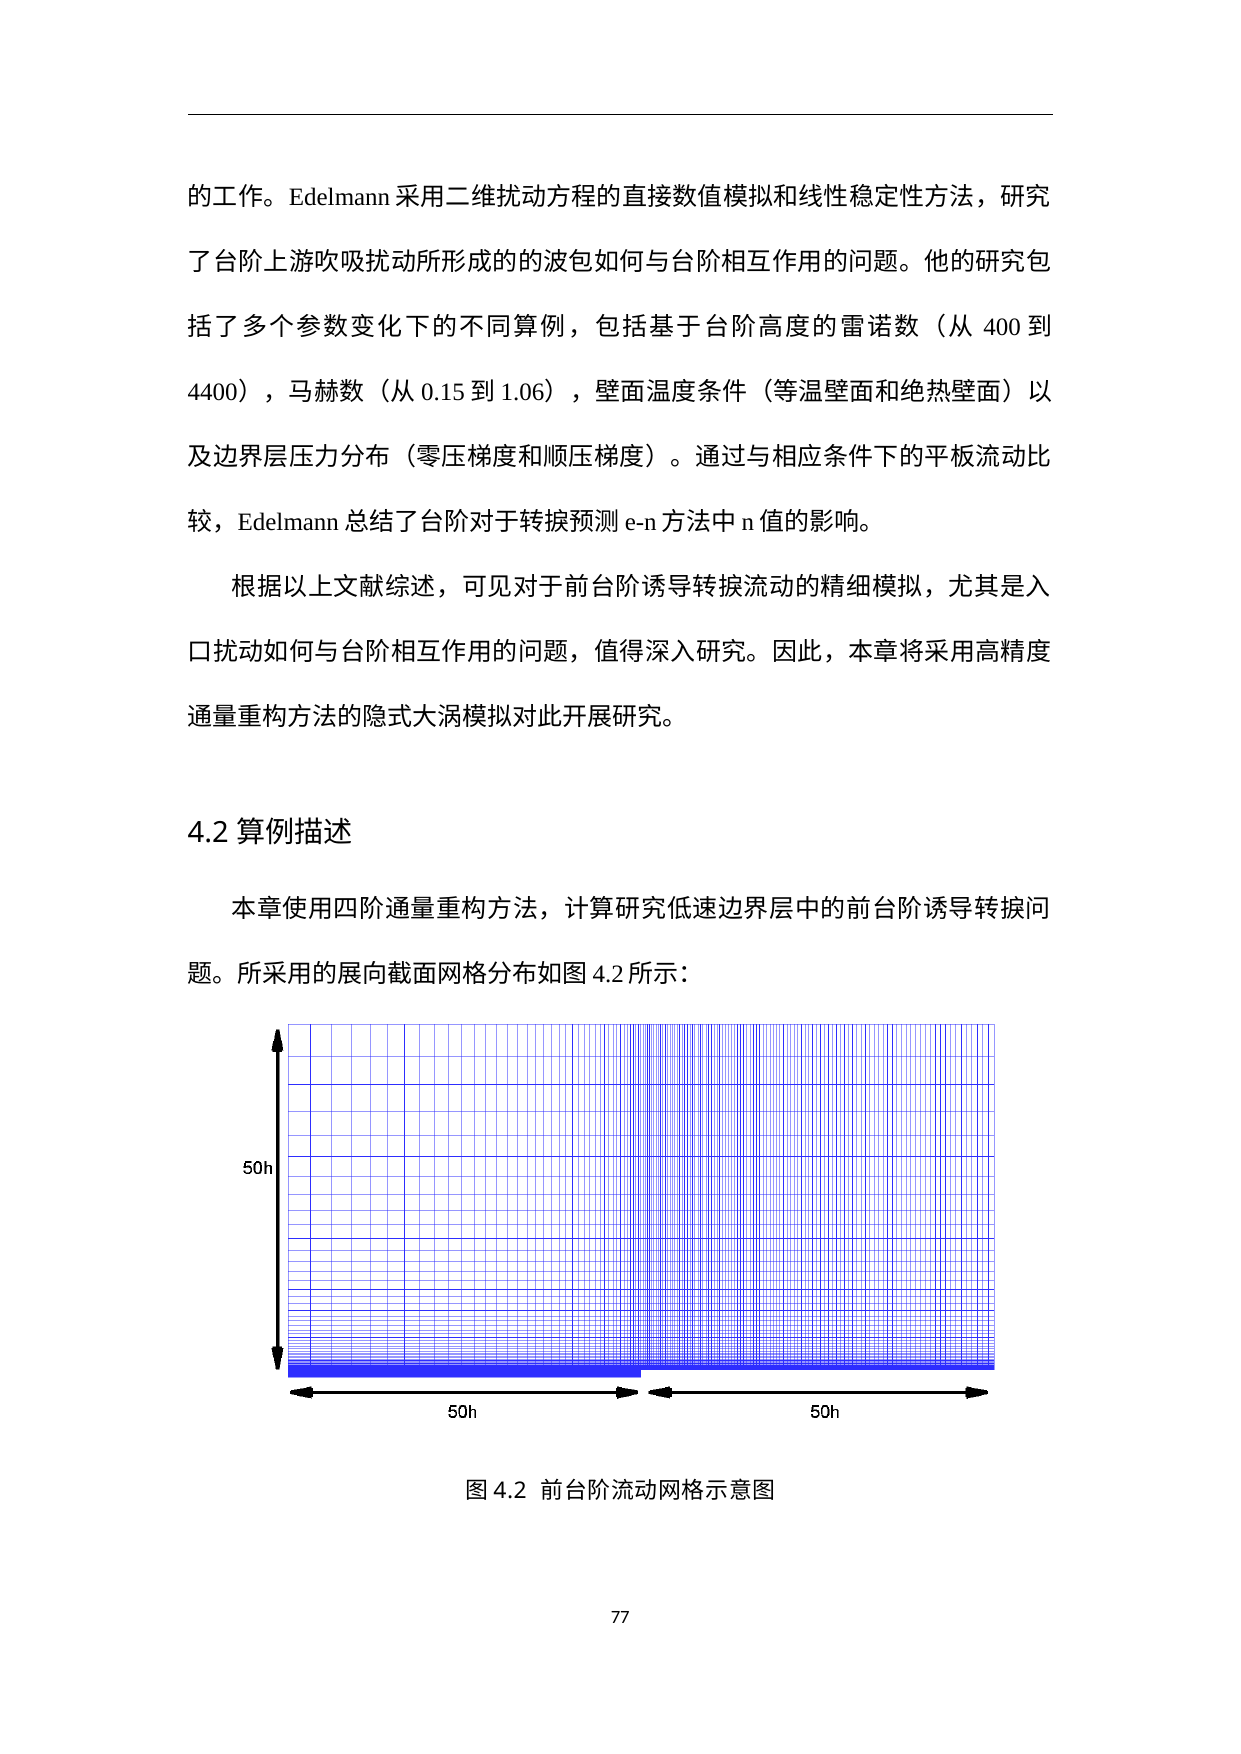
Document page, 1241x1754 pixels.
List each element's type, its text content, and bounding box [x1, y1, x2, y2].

subtitle 4.2 算例描述 [187, 797, 1053, 862]
text 图4.2 前台阶流动网格示意图 [187, 1472, 1053, 1505]
text 本章使用四阶通量重构方法，计算研究低速边界层中的前台阶诱导转捩问题。所采用的展向截面网格分布如图4.2所示： [187, 874, 1053, 1004]
text 根据以上文献综述，可见对于前台阶诱导转捩流动的精细模拟，尤其是入口扰动如何与台阶相互作用的问题，值得深入研究。因此，本章将采用高精度通量重构方法的隐式大涡模拟对此开展研究。 [187, 552, 1053, 747]
picture [240, 1004, 1000, 1430]
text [187, 162, 1053, 552]
